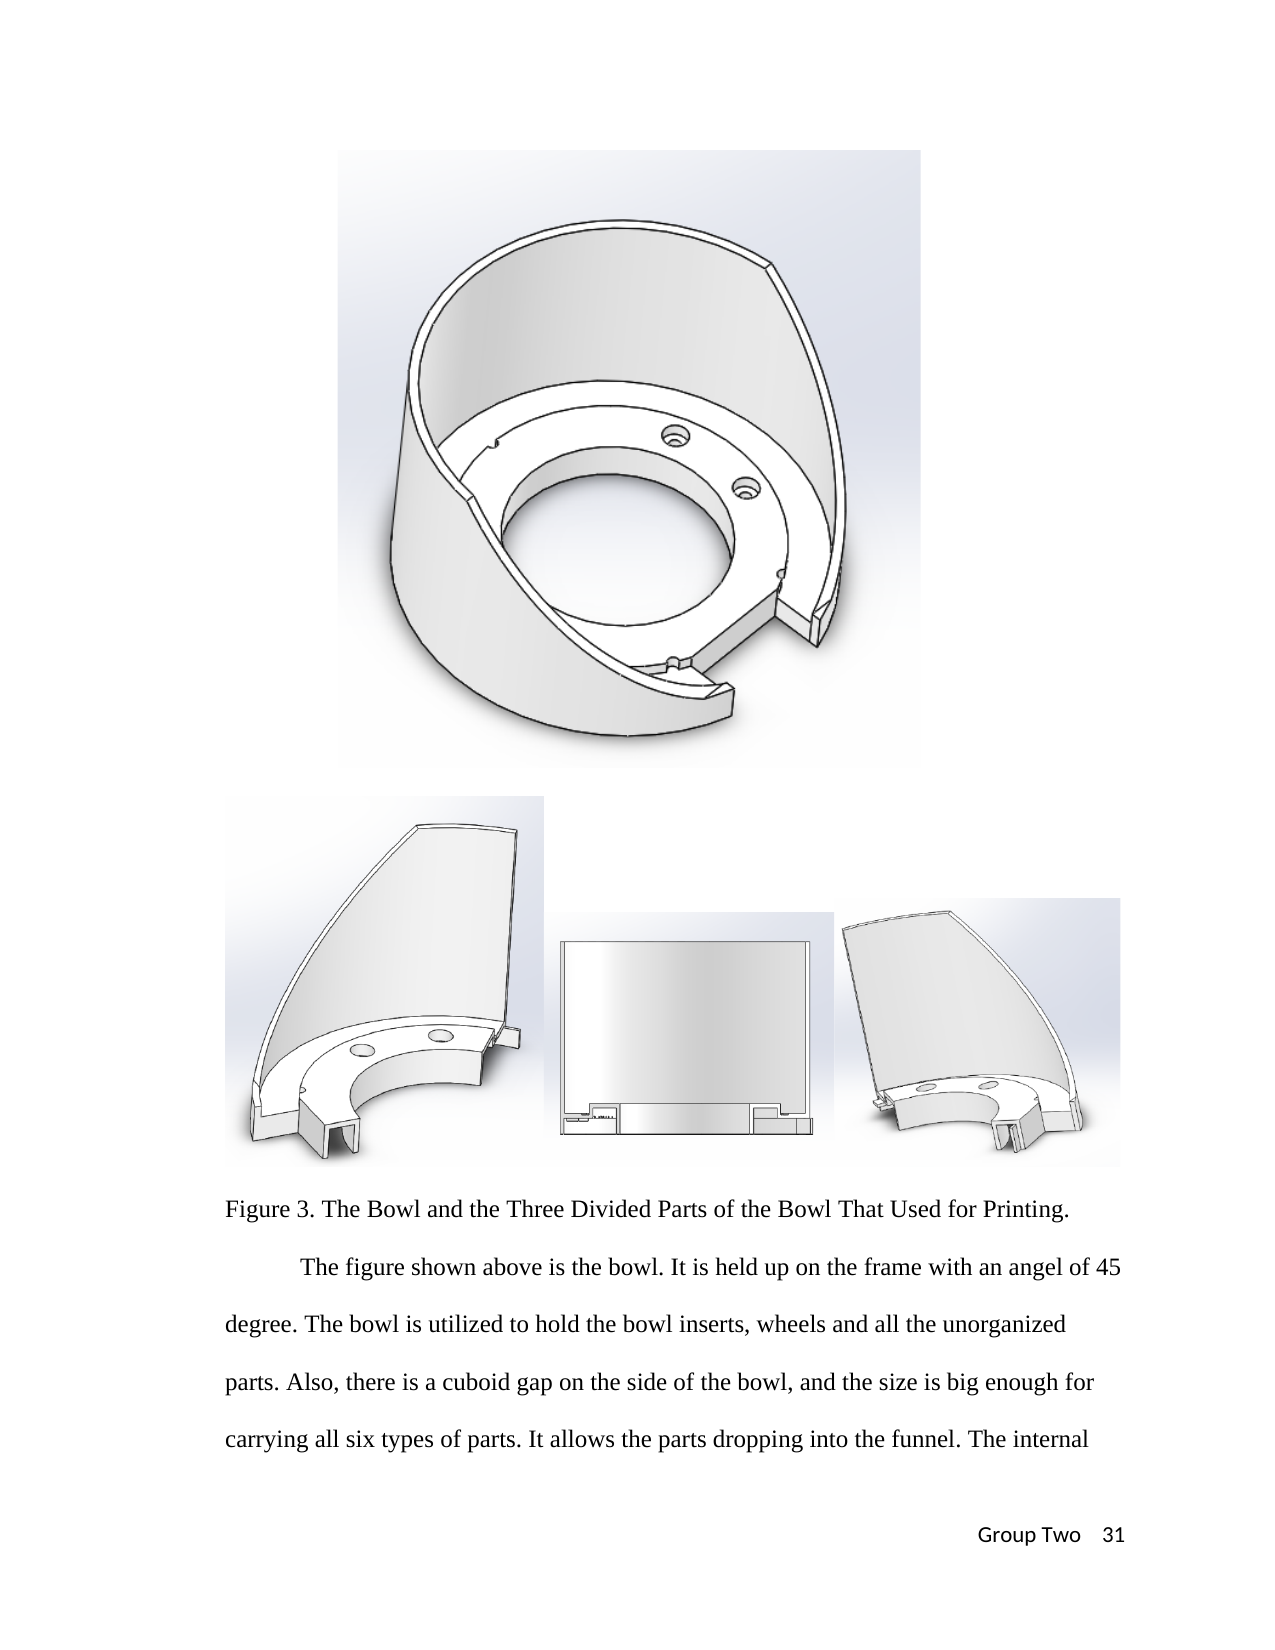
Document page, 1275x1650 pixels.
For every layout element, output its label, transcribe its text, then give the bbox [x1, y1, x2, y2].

picture [225, 796, 1121, 1167]
picture [337, 150, 921, 768]
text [225, 1252, 1125, 1453]
text Figure 3. The Bowl and the Three Divided Parts of the Bowl That Used for Printing. [150, 1194, 1125, 1223]
